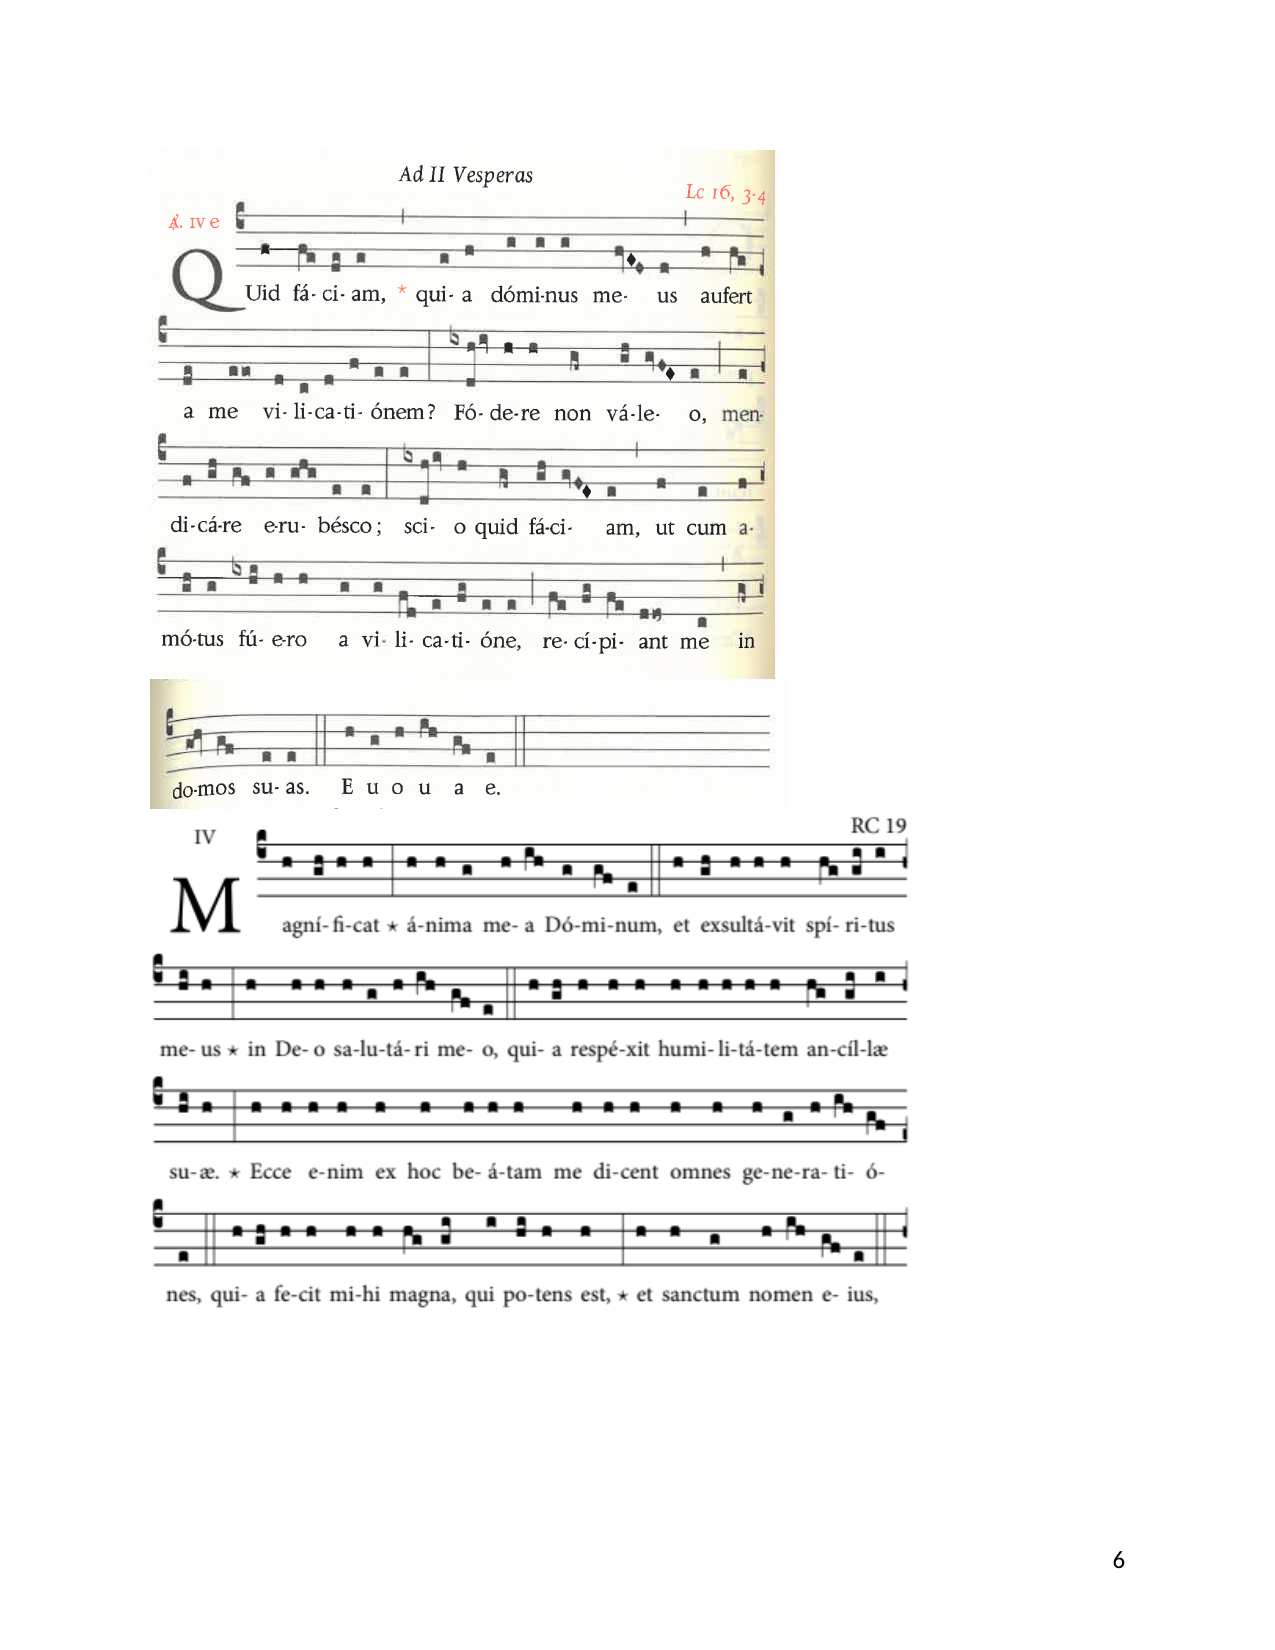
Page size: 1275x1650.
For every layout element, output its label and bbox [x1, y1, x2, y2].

picture [150, 150, 788, 809]
